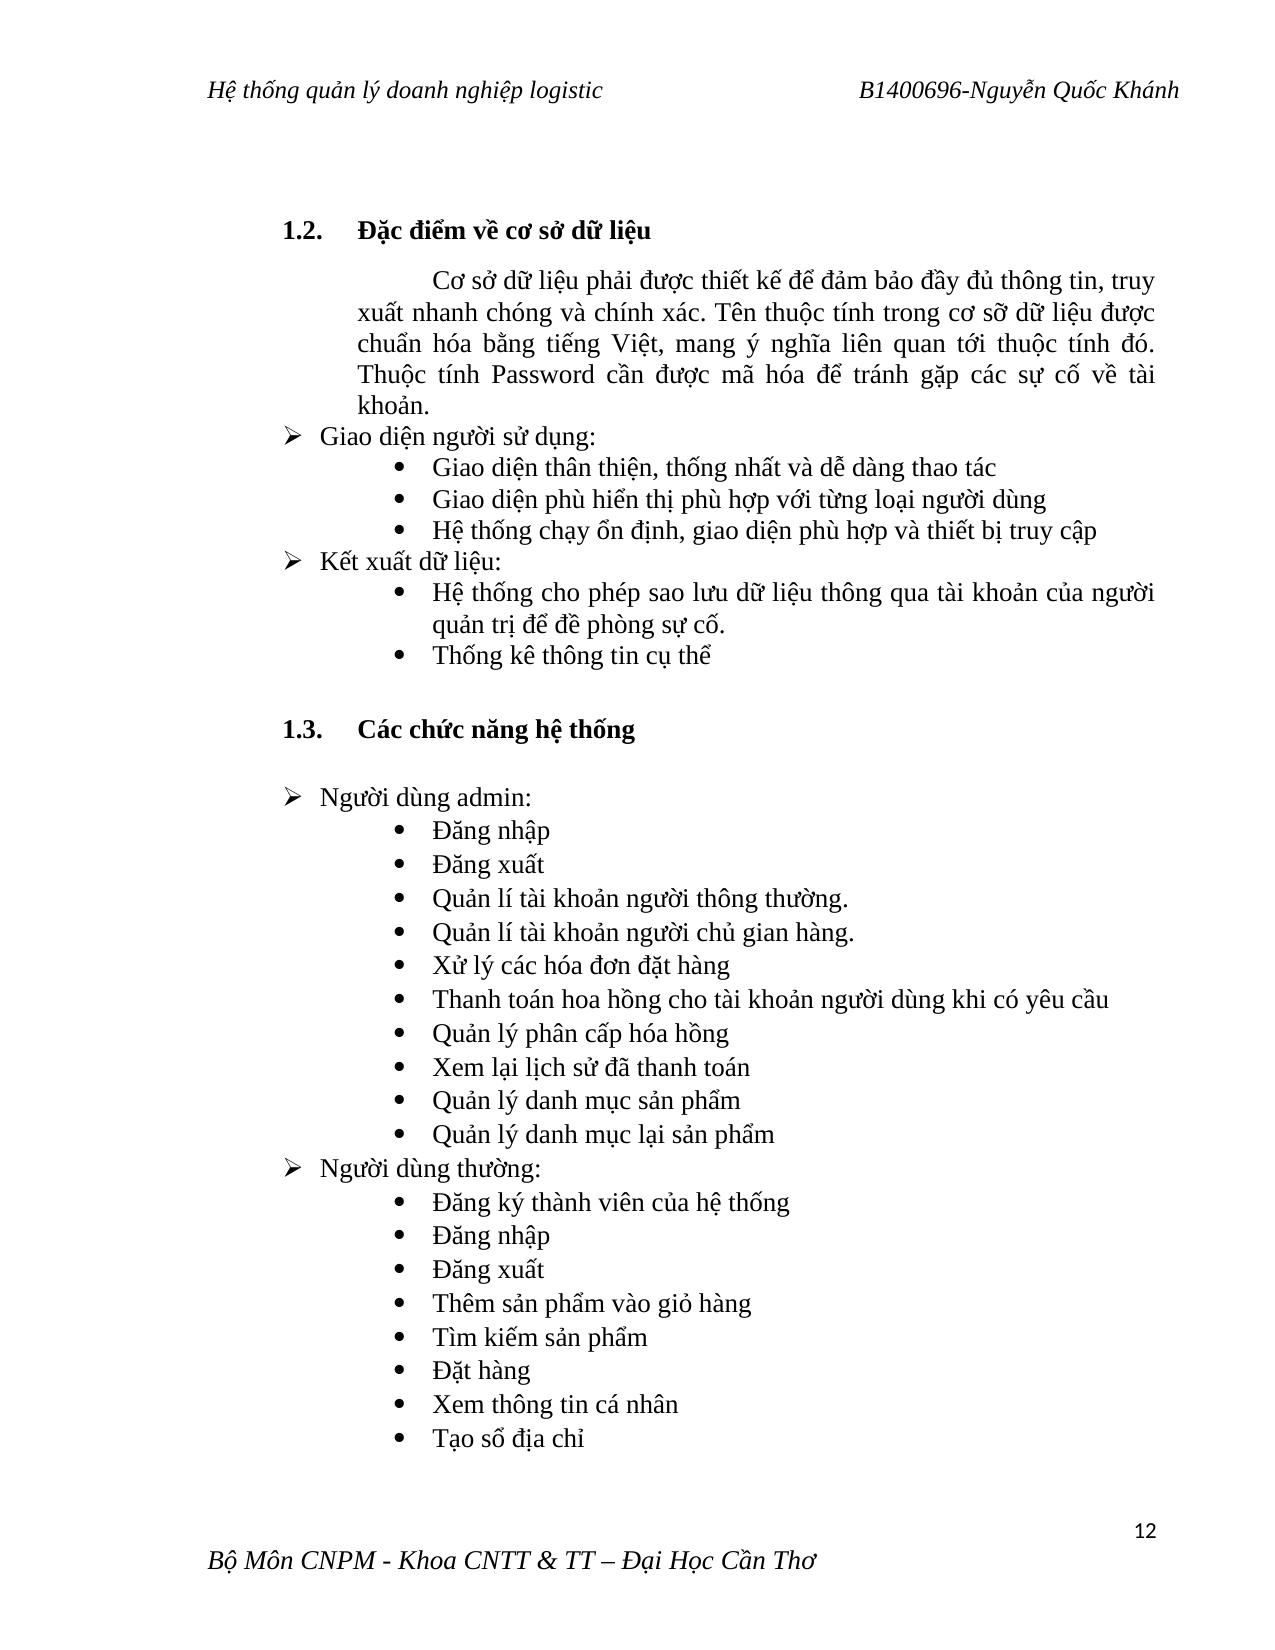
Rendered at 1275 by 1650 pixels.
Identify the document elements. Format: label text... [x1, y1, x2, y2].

list Quản lý danh mục lại sản phẩm [394, 1118, 1156, 1149]
list Giao diện phù hiển thị phù hợp với từng loại người dùng [394, 483, 1156, 514]
list Xem lại lịch sử đã thanh toán [394, 1051, 1156, 1082]
list Hệ thống chạy ổn định, giao diện phù hợp và thiết bị truy cập [394, 514, 1156, 545]
list Thanh toán hoa hồng cho tài khoản người dùng khi có yêu cầu [394, 983, 1156, 1014]
list Quản lý danh mục sản phẩm [394, 1084, 1156, 1116]
list Người dùng admin: [282, 781, 1156, 812]
list Tạo sổ địa chỉ [394, 1422, 1156, 1453]
list Hệ thống cho phép sao lưu dữ liệu thông qua tài khoản của người quản trị để đề phòng sự cố. [394, 576, 1156, 639]
list Đặc điểm về cơ sở dữ liệu [282, 214, 1156, 245]
list Đặt hàng [394, 1354, 1156, 1386]
list Đăng xuất [394, 848, 1156, 879]
list Đăng xuất [394, 1253, 1156, 1284]
text Cơ sở dữ liệu phải được thiết kế để đảm bảo đầy đủ thông tin, truy xuất nhanh chóng và chính xác. Tên thuộc tính trong cơ sỡ dữ liệu được chuẩn hóa bằng tiếng Việt, mang ý nghĩa liên quan tới thuộc tính đó. Thuộc tính Password cần được mã hóa để tránh gặp các sự cố về tài khoản. [357, 264, 1156, 420]
list Đăng ký thành viên của hệ thống [394, 1186, 1156, 1217]
list Tìm kiếm sản phẩm [394, 1321, 1156, 1352]
list Thống kê thông tin cụ thể [394, 639, 1156, 670]
list Giao diện người sử dụng: [282, 420, 1156, 451]
list Kết xuất dữ liệu: [282, 545, 1156, 576]
list Quản lí tài khoản người chủ gian hàng. [394, 916, 1156, 947]
list Người dùng thường: [282, 1152, 1156, 1183]
list Xử lý các hóa đơn đặt hàng [394, 949, 1156, 981]
list Giao diện thân thiện, thống nhất và dễ dàng thao tác [394, 451, 1156, 483]
list Các chức năng hệ thống [282, 714, 1156, 745]
list Quản lý phân cấp hóa hồng [394, 1017, 1156, 1048]
list Xem thông tin cá nhân [394, 1388, 1156, 1419]
list Quản lí tài khoản người thông thường. [394, 882, 1156, 913]
list Đăng nhập [394, 1219, 1156, 1251]
list Thêm sản phẩm vào giỏ hàng [394, 1287, 1156, 1318]
list Đăng nhập [394, 814, 1156, 846]
